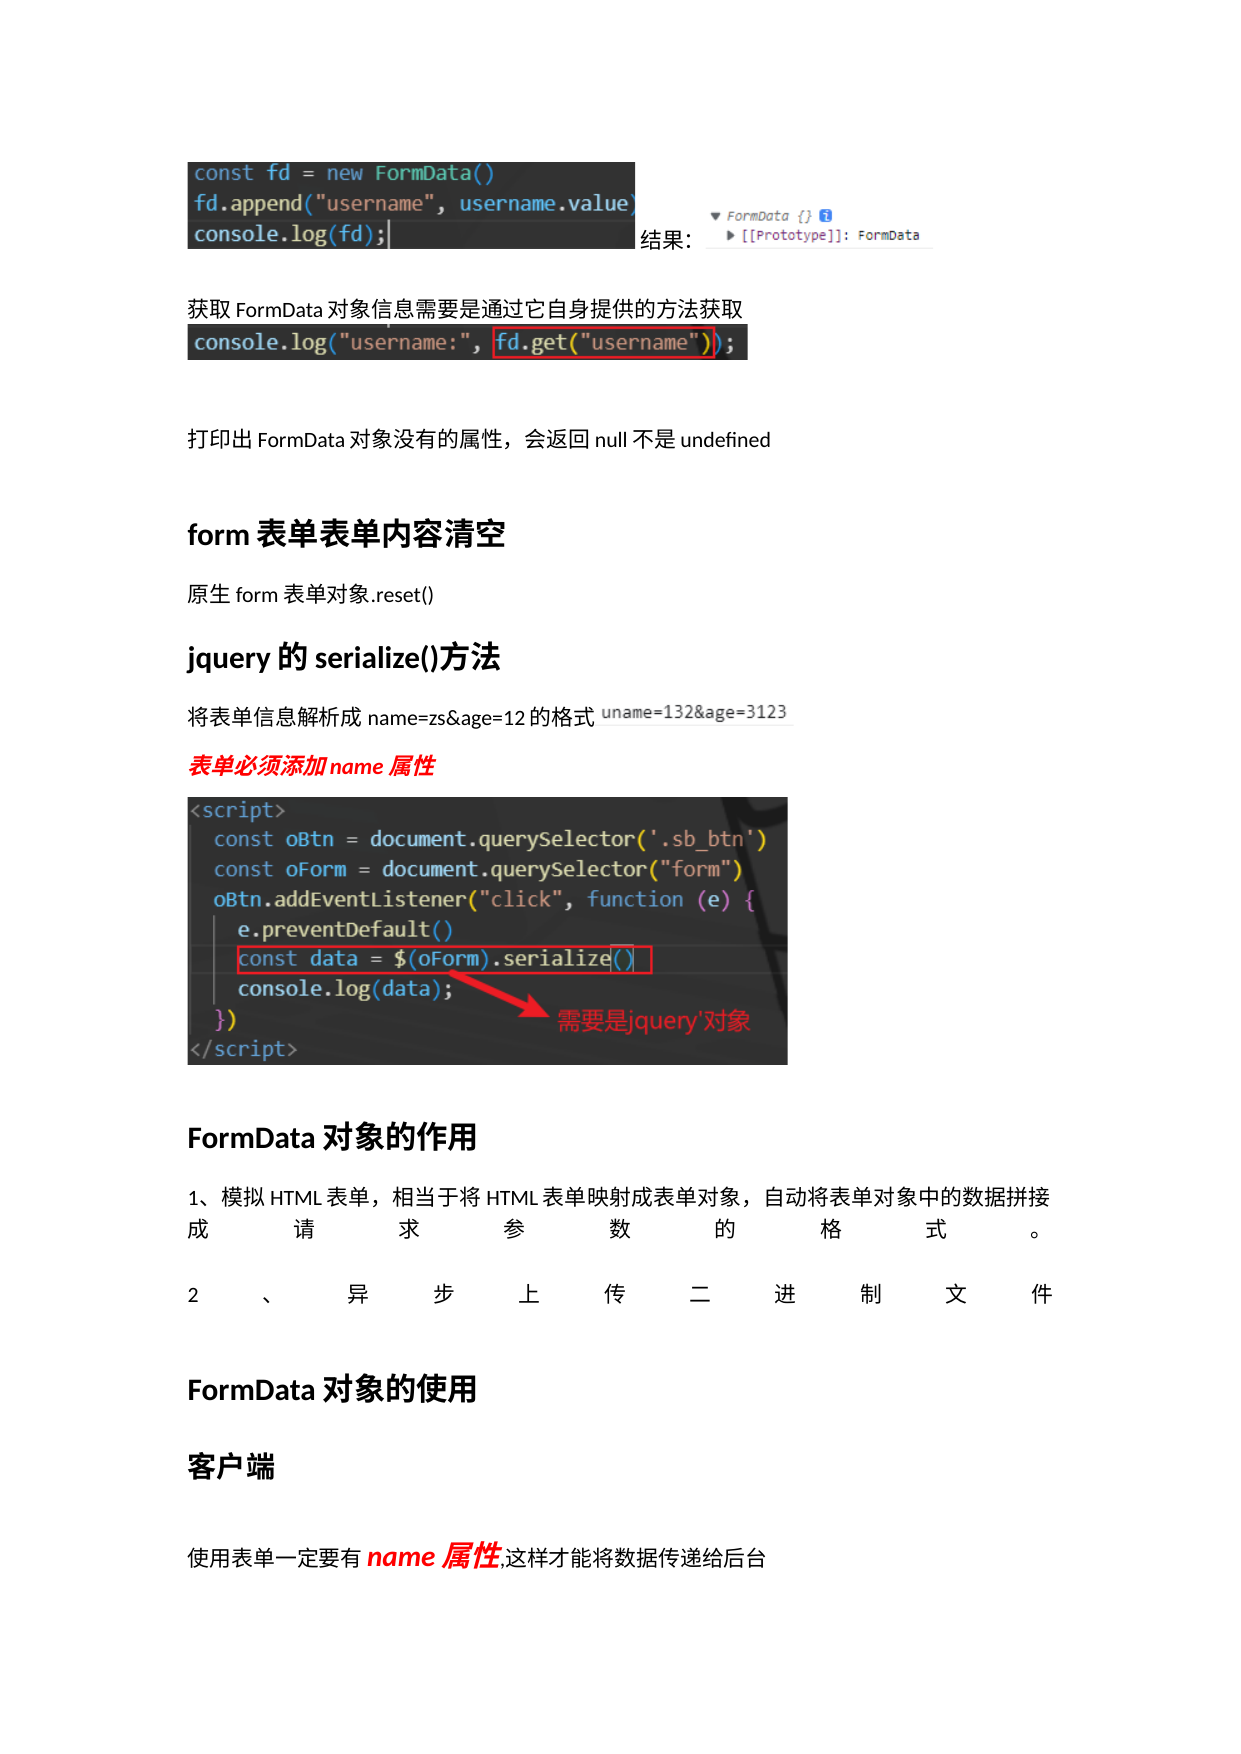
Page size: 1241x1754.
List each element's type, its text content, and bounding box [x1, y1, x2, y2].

picture [187, 797, 788, 1065]
text 1、模拟HTML表单，相当于将HTML表单映射成表单对象，自动将表单对象中的数据拼接成请求参数的格式。 [187, 1179, 1053, 1277]
subtitle FormData 对象的作用 [187, 1102, 1053, 1167]
text 打印出FormData对象没有的属性，会返回null不是undefined [187, 422, 1053, 454]
picture [187, 162, 636, 249]
picture [595, 700, 794, 726]
text 使用表单一定要有name属性,这样才能将数据传递给后台 [187, 1521, 1053, 1586]
subtitle form表单表单内容清空 [187, 499, 1053, 564]
text 2、异步上传二进制文件 [187, 1277, 1053, 1342]
picture [187, 324, 748, 360]
picture [705, 208, 934, 249]
text 将表单信息解析成 name=zs&age=12的格式 [187, 699, 1053, 732]
text 原生form表单对象.reset() [187, 577, 1053, 609]
subtitle 客户端 [187, 1432, 1053, 1497]
subtitle jquery的serialize()方法 [187, 622, 1053, 687]
subtitle FormData 对象的使用 [187, 1354, 1053, 1419]
text 表单必须添加name属性 [187, 732, 1053, 797]
text 获取FormData对象信息需要是通过它自身提供的方法获取 [187, 292, 1053, 324]
